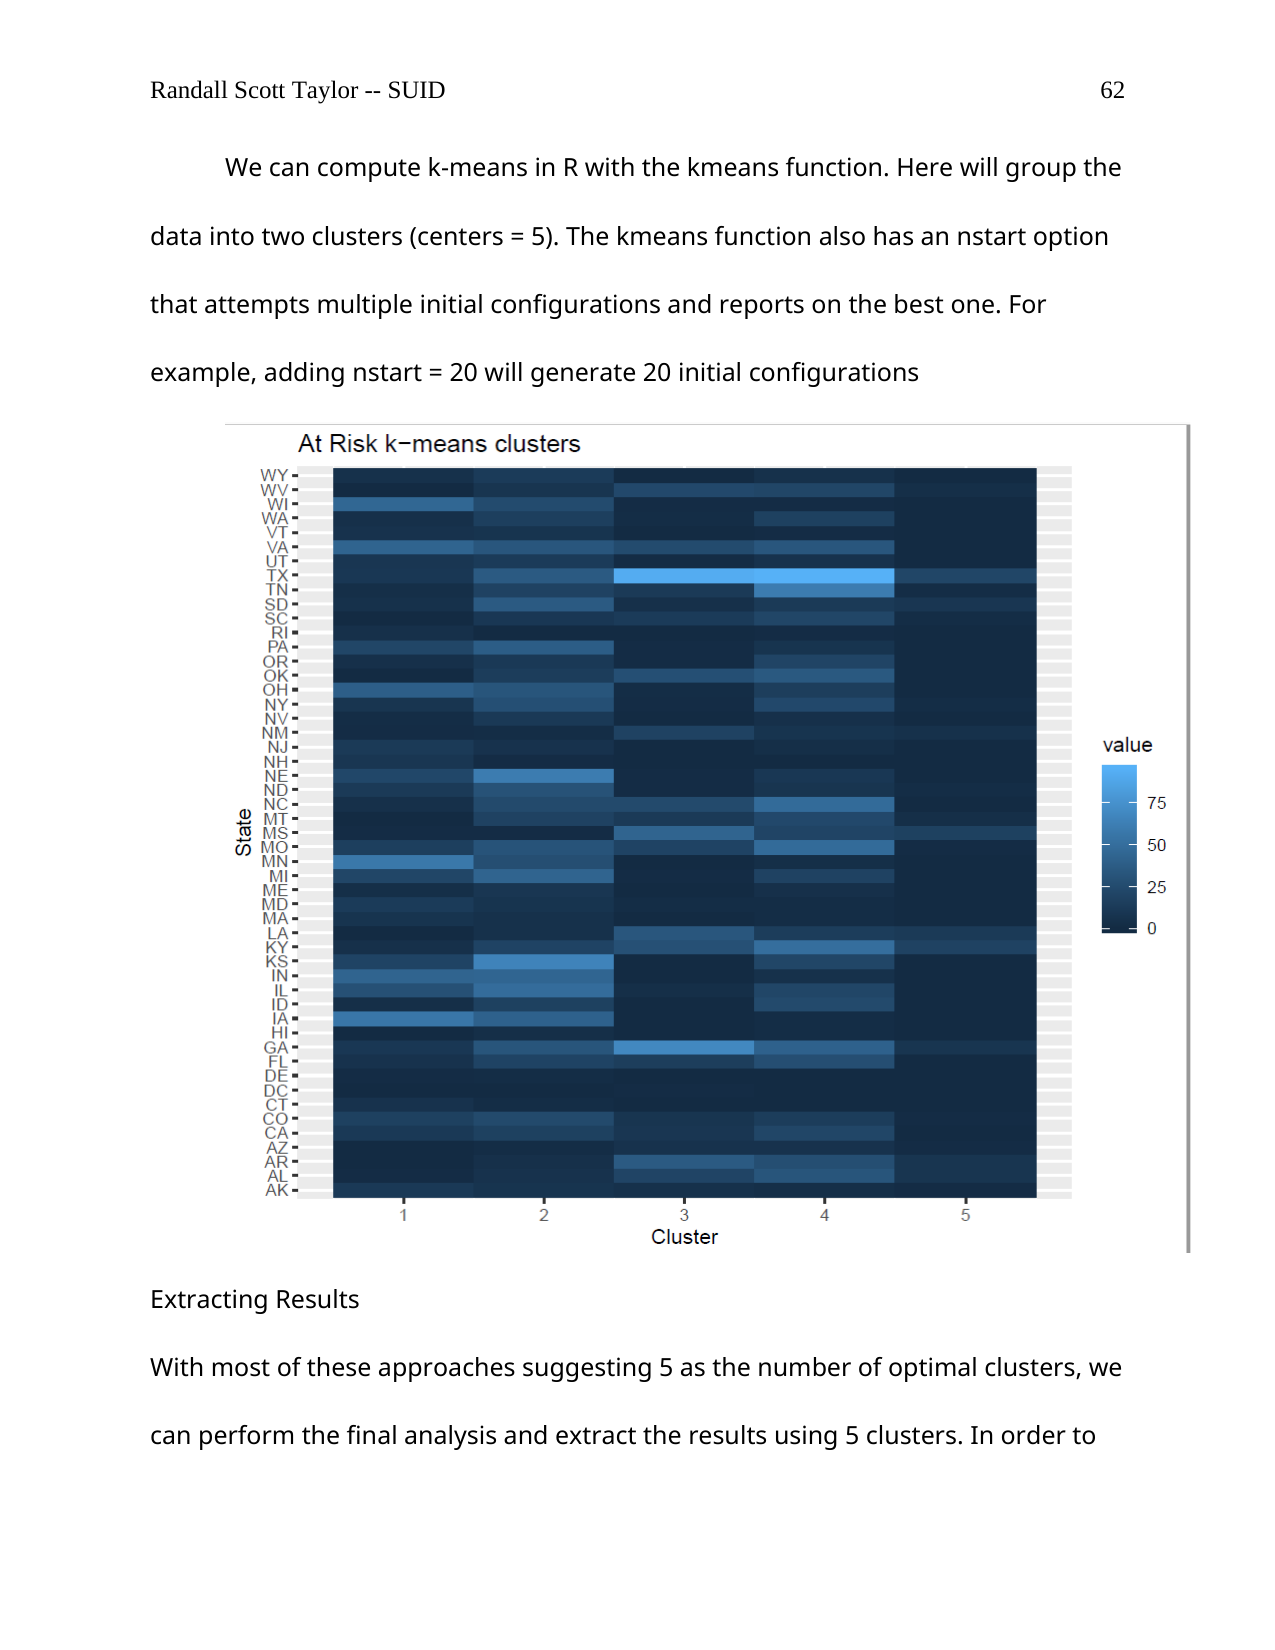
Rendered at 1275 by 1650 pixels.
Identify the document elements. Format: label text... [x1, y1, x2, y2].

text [150, 1349, 1125, 1452]
text We can compute k-means in R with the kmeans function. Here will group the data into two clusters (centers = 5). The kmeans function also has an nstart option that attempts multiple initial configurations and reports on the best one. For example, adding nstart = 20 will generate 20 initial configurations [150, 150, 1125, 388]
text Extracting Results [150, 1281, 1125, 1315]
picture [225, 422, 1191, 1253]
